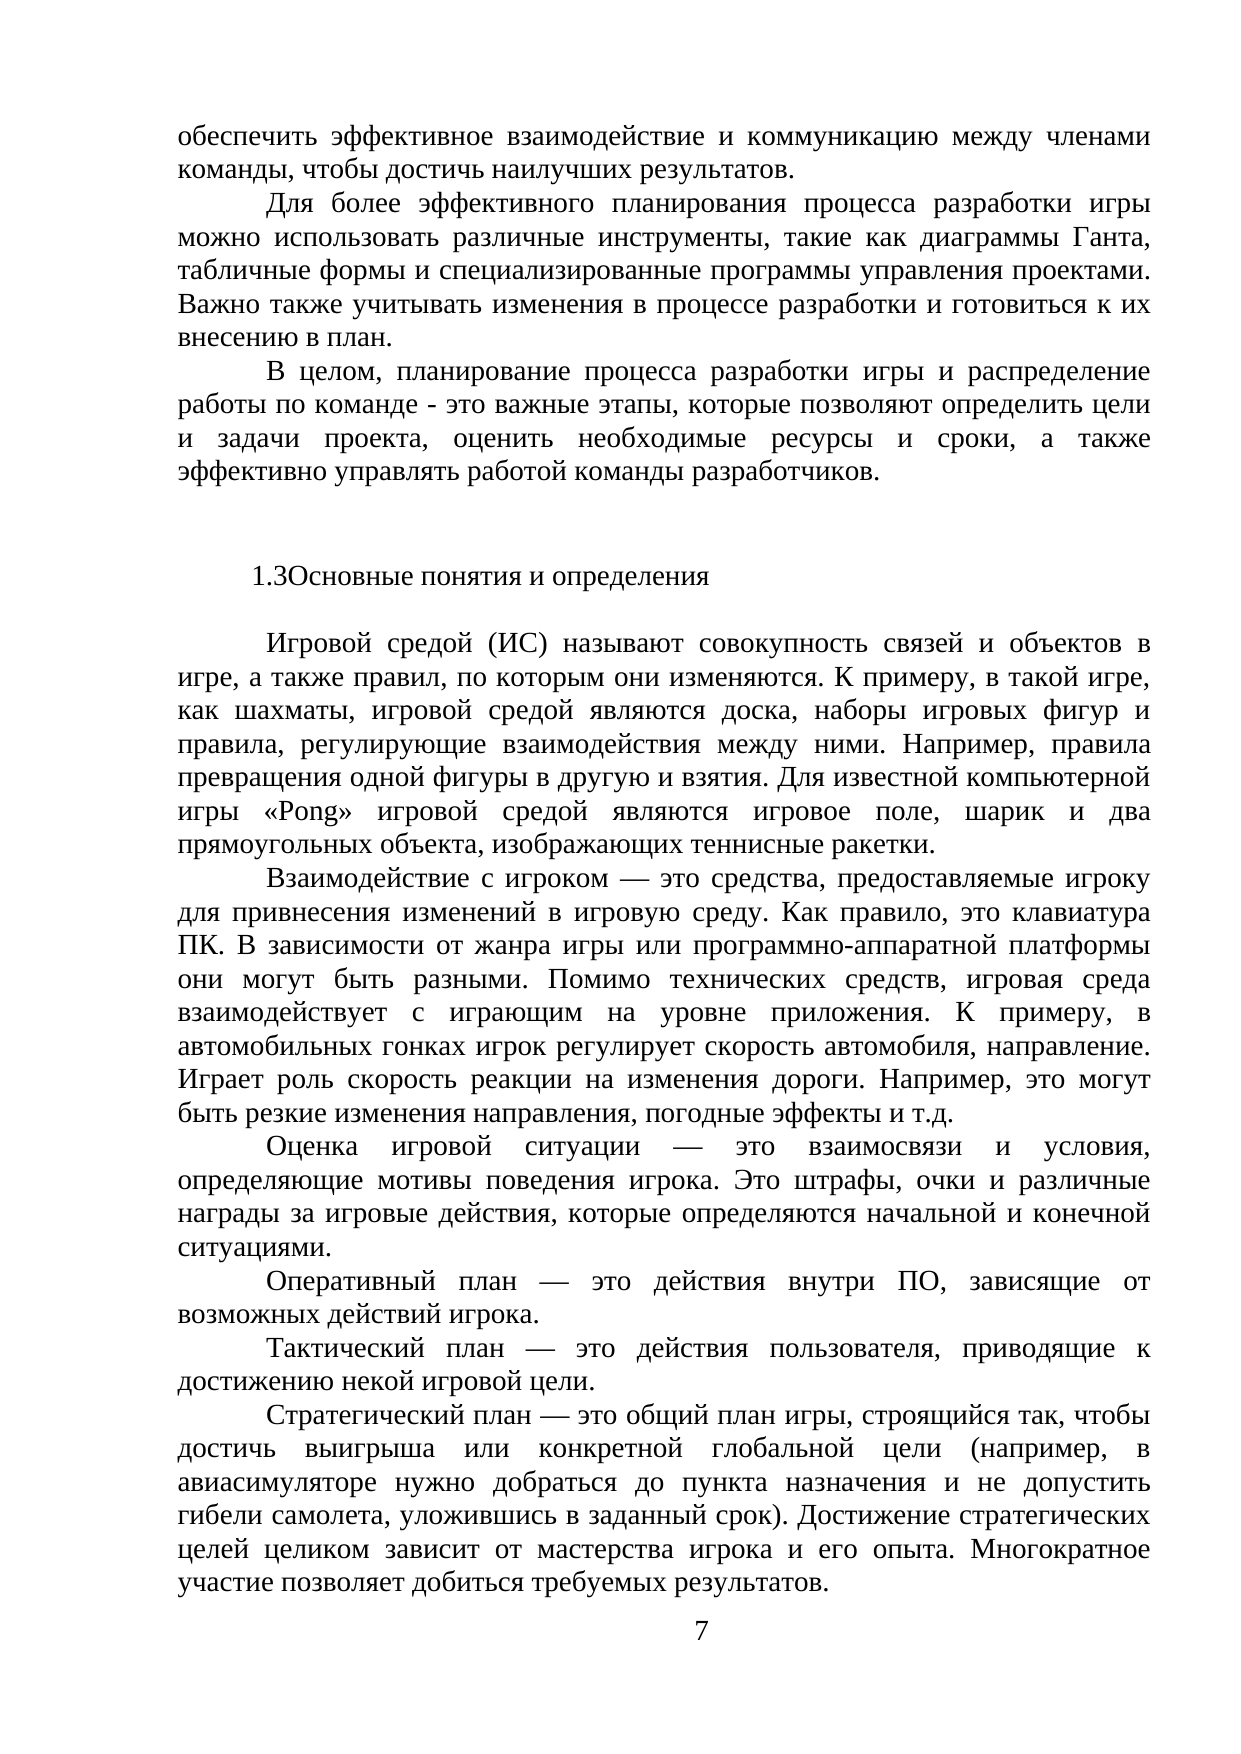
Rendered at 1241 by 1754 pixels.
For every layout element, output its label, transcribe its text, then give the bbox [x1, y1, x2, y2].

list В целом, планирование процесса разработки игры и распределение работы по команде - это важные этапы, которые позволяют определить цели и задачи проекта, оценить необходимые ресурсы и сроки, а также эффективно управлять работой команды разработчиков. [177, 353, 1152, 487]
text Игровой средой (ИС) называют совокупность связей и объектов в игре, а также правил, по которым они изменяются. К примеру, в такой игре, как шахматы, игровой средой являются доска, наборы игровых фигур и правила, регулирующие взаимодействия между ними. Например, правила превращения одной фигуры в другую и взятия. Для известной компьютерной игры «Pong» игровой средой являются игровое поле, шарик и два прямоугольных объекта, изображающих теннисные ракетки. [177, 625, 1152, 860]
text Оценка игровой ситуации — это взаимосвязи и условия, определяющие мотивы поведения игрока. Это штрафы, очки и различные награды за игровые действия, которые определяются начальной и конечной ситуациями. [177, 1128, 1152, 1263]
text Оперативный план — это действия внутри ПО, зависящие от возможных действий игрока. [177, 1263, 1152, 1330]
text Стратегический план — это общий план игры, строящийся так, чтобы достичь выигрыша или конкретной глобальной цели (например, в авиасимуляторе нужно добраться до пункта назначения и не допустить гибели самолета, уложившись в заданный срок). Достижение стратегических целей целиком зависит от мастерства игрока и его опыта. Многократное участие позволяет добиться требуемых результатов. [177, 1397, 1152, 1598]
text Тактический план — это действия пользователя, приводящие к достижению некой игровой цели. [177, 1330, 1152, 1397]
subtitle 1.3Основные понятия и определения [177, 558, 1152, 592]
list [177, 118, 1152, 185]
text Взаимодействие с игроком — это средства, предоставляемые игроку для привнесения изменений в игровую среду. Как правило, это клавиатура ПК. В зависимости от жанра игры или программно-аппаратной платформы они могут быть разными. Помимо технических средств, игровая среда взаимодействует с играющим на уровне приложения. К примеру, в автомобильных гонках игрок регулирует скорость автомобиля, направление. Играет роль скорость реакции на изменения дороги. Например, это могут быть резкие изменения направления, погодные эффекты и т.д. [177, 860, 1152, 1128]
list Для более эффективного планирования процесса разработки игры можно использовать различные инструменты, такие как диаграммы Ганта, табличные формы и специализированные программы управления проектами. Важно также учитывать изменения в процессе разработки и готовиться к их внесению в план. [177, 185, 1152, 353]
